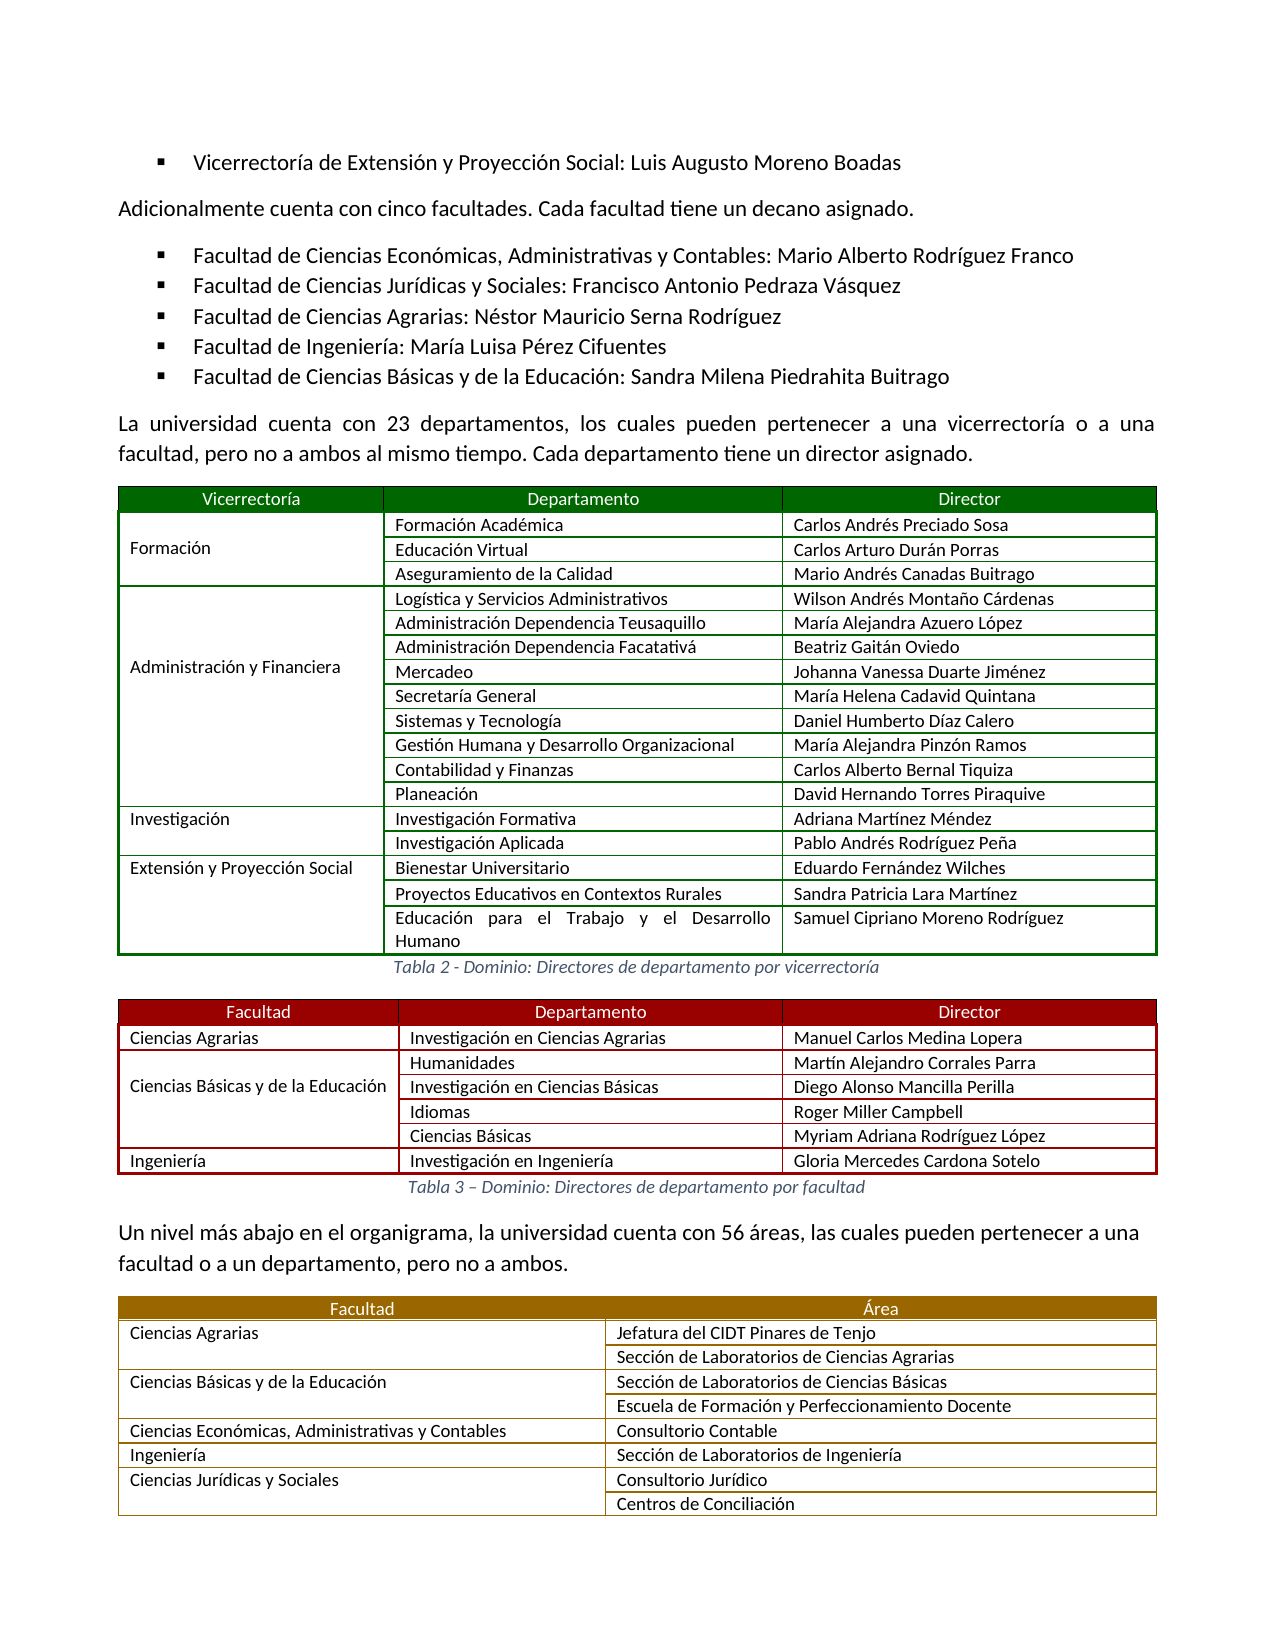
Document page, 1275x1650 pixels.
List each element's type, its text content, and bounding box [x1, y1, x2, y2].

text Tabla 3 – Dominio: Directores de departamento por facultad [118, 1175, 1157, 1198]
table_cell Administración y Financiera [120, 587, 383, 806]
table_cell Roger Miller Campbell [783, 1100, 1155, 1123]
table_cell Pablo Andrés Rodríguez Peña [783, 832, 1155, 854]
table_cell Idiomas [400, 1100, 782, 1123]
table_cell Sección de Laboratorios de Ciencias Agrarias [606, 1346, 1156, 1368]
table_cell Ciencias Jurídicas y Sociales [119, 1468, 605, 1515]
table_cell Administración Dependencia Teusaquillo [385, 611, 782, 634]
table_header Departamento [399, 1000, 782, 1023]
table_cell María Helena Cadavid Quintana [783, 685, 1155, 708]
table_cell Sandra Patricia Lara Martínez [783, 881, 1155, 905]
table_cell Consultorio Jurídico [606, 1468, 1156, 1491]
table_cell Myriam Adriana Rodríguez López [783, 1124, 1155, 1147]
table_cell Bienestar Universitario [385, 856, 782, 879]
table_cell Centros de Conciliación [606, 1493, 1156, 1515]
text Un nivel más abajo en el organigrama, la universidad cuenta con 56 áreas, las cuales pueden pertenecer a una facultad o a un departamento, pero no a ambos. [118, 1218, 1157, 1277]
table_cell Investigación [120, 807, 383, 854]
table_header Departamento [384, 487, 782, 510]
table_cell Contabilidad y Finanzas [385, 758, 782, 781]
table_cell Administración Dependencia Facatativá [385, 636, 782, 659]
list Facultad de Ciencias Básicas y de la Educación: Sandra Milena Piedrahita Buitrago [156, 362, 1157, 390]
table_cell Secretaría General [385, 685, 782, 708]
list Vicerrectoría de Extensión y Proyección Social: Luis Augusto Moreno Boadas [156, 148, 1157, 176]
table_cell Beatriz Gaitán Oviedo [783, 636, 1155, 659]
list Facultad de Ciencias Jurídicas y Sociales: Francisco Antonio Pedraza Vásquez [156, 272, 1157, 300]
table_cell Johanna Vanessa Duarte Jiménez [783, 660, 1155, 683]
table_cell Gloria Mercedes Cardona Sotelo [783, 1149, 1155, 1172]
table_cell Consultorio Contable [606, 1419, 1156, 1442]
table_cell Aseguramiento de la Calidad [385, 562, 782, 585]
table_cell Eduardo Fernández Wilches [783, 856, 1155, 879]
table_header Área [606, 1297, 1156, 1319]
table_cell María Alejandra Azuero López [783, 611, 1155, 634]
table_cell Investigación Aplicada [385, 832, 782, 854]
table_cell Manuel Carlos Medina Lopera [783, 1026, 1155, 1049]
table_cell Logística y Servicios Administrativos [385, 587, 782, 610]
table_cell Jefatura del CIDT Pinares de Tenjo [606, 1321, 1156, 1344]
text La universidad cuenta con 23 departamentos, los cuales pueden pertenecer a una vicerrectoría o a una facultad, pero no a ambos al mismo tiempo. Cada departamento tiene un director asignado. [118, 409, 1157, 467]
table_cell Daniel Humberto Díaz Calero [783, 709, 1155, 732]
table_cell Wilson Andrés Montaño Cárdenas [783, 587, 1155, 610]
list Facultad de Ciencias Agrarias: Néstor Mauricio Serna Rodríguez [156, 302, 1157, 330]
table_cell Formación Académica [385, 513, 782, 536]
table_cell Escuela de Formación y Perfeccionamiento Docente [606, 1395, 1156, 1417]
table_cell Ingeniería [119, 1444, 605, 1466]
text Tabla 2 - Dominio: Directores de departamento por vicerrectoría [118, 956, 1157, 978]
table_cell Carlos Arturo Durán Porras [783, 538, 1155, 561]
table_cell Ciencias Económicas, Administrativas y Contables [119, 1419, 605, 1442]
table_cell Educación para el Trabajo y el Desarrollo Humano [385, 907, 782, 952]
table_cell Diego Alonso Mancilla Perilla [783, 1075, 1155, 1098]
text Adicionalmente cuenta con cinco facultades. Cada facultad tiene un decano asignado. [118, 194, 1157, 223]
table_cell Adriana Martínez Méndez [783, 807, 1155, 830]
table_header Vicerrectoría [119, 487, 383, 510]
table_header Facultad [119, 1000, 398, 1023]
table_header Facultad [119, 1297, 605, 1319]
table_cell Mario Andrés Canadas Buitrago [783, 562, 1155, 585]
table_cell Planeación [385, 783, 782, 806]
table_cell Ciencias Básicas [400, 1124, 782, 1147]
table_cell Ciencias Básicas y de la Educación [120, 1051, 398, 1147]
table_cell Ciencias Agrarias [119, 1321, 605, 1368]
table_cell Sección de Laboratorios de Ingeniería [606, 1444, 1156, 1466]
table_cell María Alejandra Pinzón Ramos [783, 734, 1155, 757]
table_cell Samuel Cipriano Moreno Rodríguez [783, 907, 1155, 952]
table_cell Investigación en Ingeniería [400, 1149, 782, 1172]
list Facultad de Ciencias Económicas, Administrativas y Contables: Mario Alberto Rodríguez Franco [156, 241, 1157, 269]
table_header Director [783, 1000, 1156, 1023]
table_cell Carlos Alberto Bernal Tiquiza [783, 758, 1155, 781]
table_cell Sección de Laboratorios de Ciencias Básicas [606, 1370, 1156, 1393]
table_cell Sistemas y Tecnología [385, 709, 782, 732]
table_cell Humanidades [400, 1051, 782, 1074]
table_cell David Hernando Torres Piraquive [783, 783, 1155, 806]
table_cell Carlos Andrés Preciado Sosa [783, 513, 1155, 536]
list Facultad de Ingeniería: María Luisa Pérez Cifuentes [156, 332, 1157, 360]
table_cell Investigación en Ciencias Agrarias [400, 1026, 782, 1049]
table_cell Extensión y Proyección Social [120, 856, 383, 952]
table_cell Proyectos Educativos en Contextos Rurales [385, 881, 782, 905]
table_cell Formación [120, 513, 383, 585]
table_header Director [783, 487, 1156, 510]
table_cell Educación Virtual [385, 538, 782, 561]
table_cell Ciencias Agrarias [120, 1026, 398, 1049]
table_cell Ingeniería [120, 1149, 398, 1172]
table_cell Martín Alejandro Corrales Parra [783, 1051, 1155, 1074]
table_cell Investigación en Ciencias Básicas [400, 1075, 782, 1098]
table_cell Investigación Formativa [385, 807, 782, 830]
table_cell Mercadeo [385, 660, 782, 683]
table_cell Gestión Humana y Desarrollo Organizacional [385, 734, 782, 757]
table_cell Ciencias Básicas y de la Educación [119, 1370, 605, 1417]
